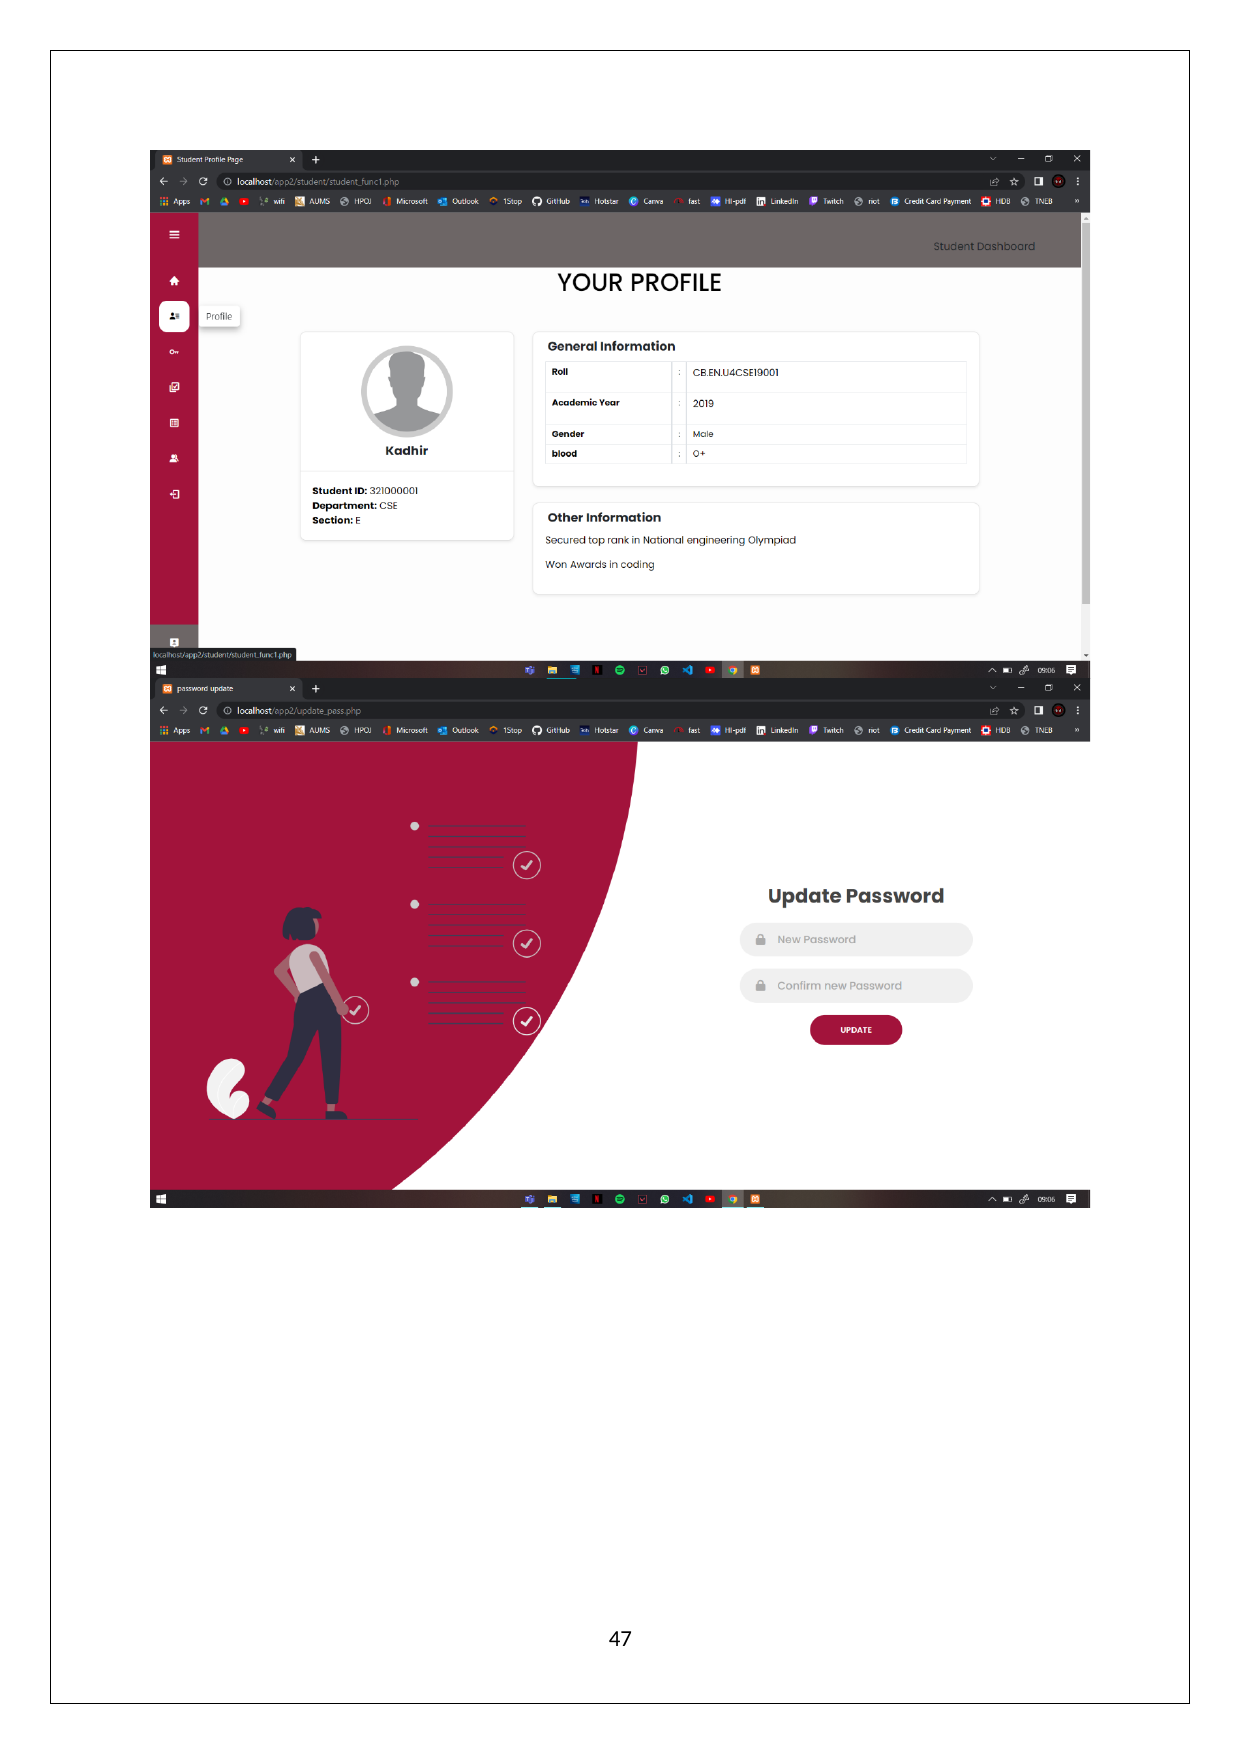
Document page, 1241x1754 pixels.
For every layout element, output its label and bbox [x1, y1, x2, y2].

picture [150, 150, 1091, 1208]
